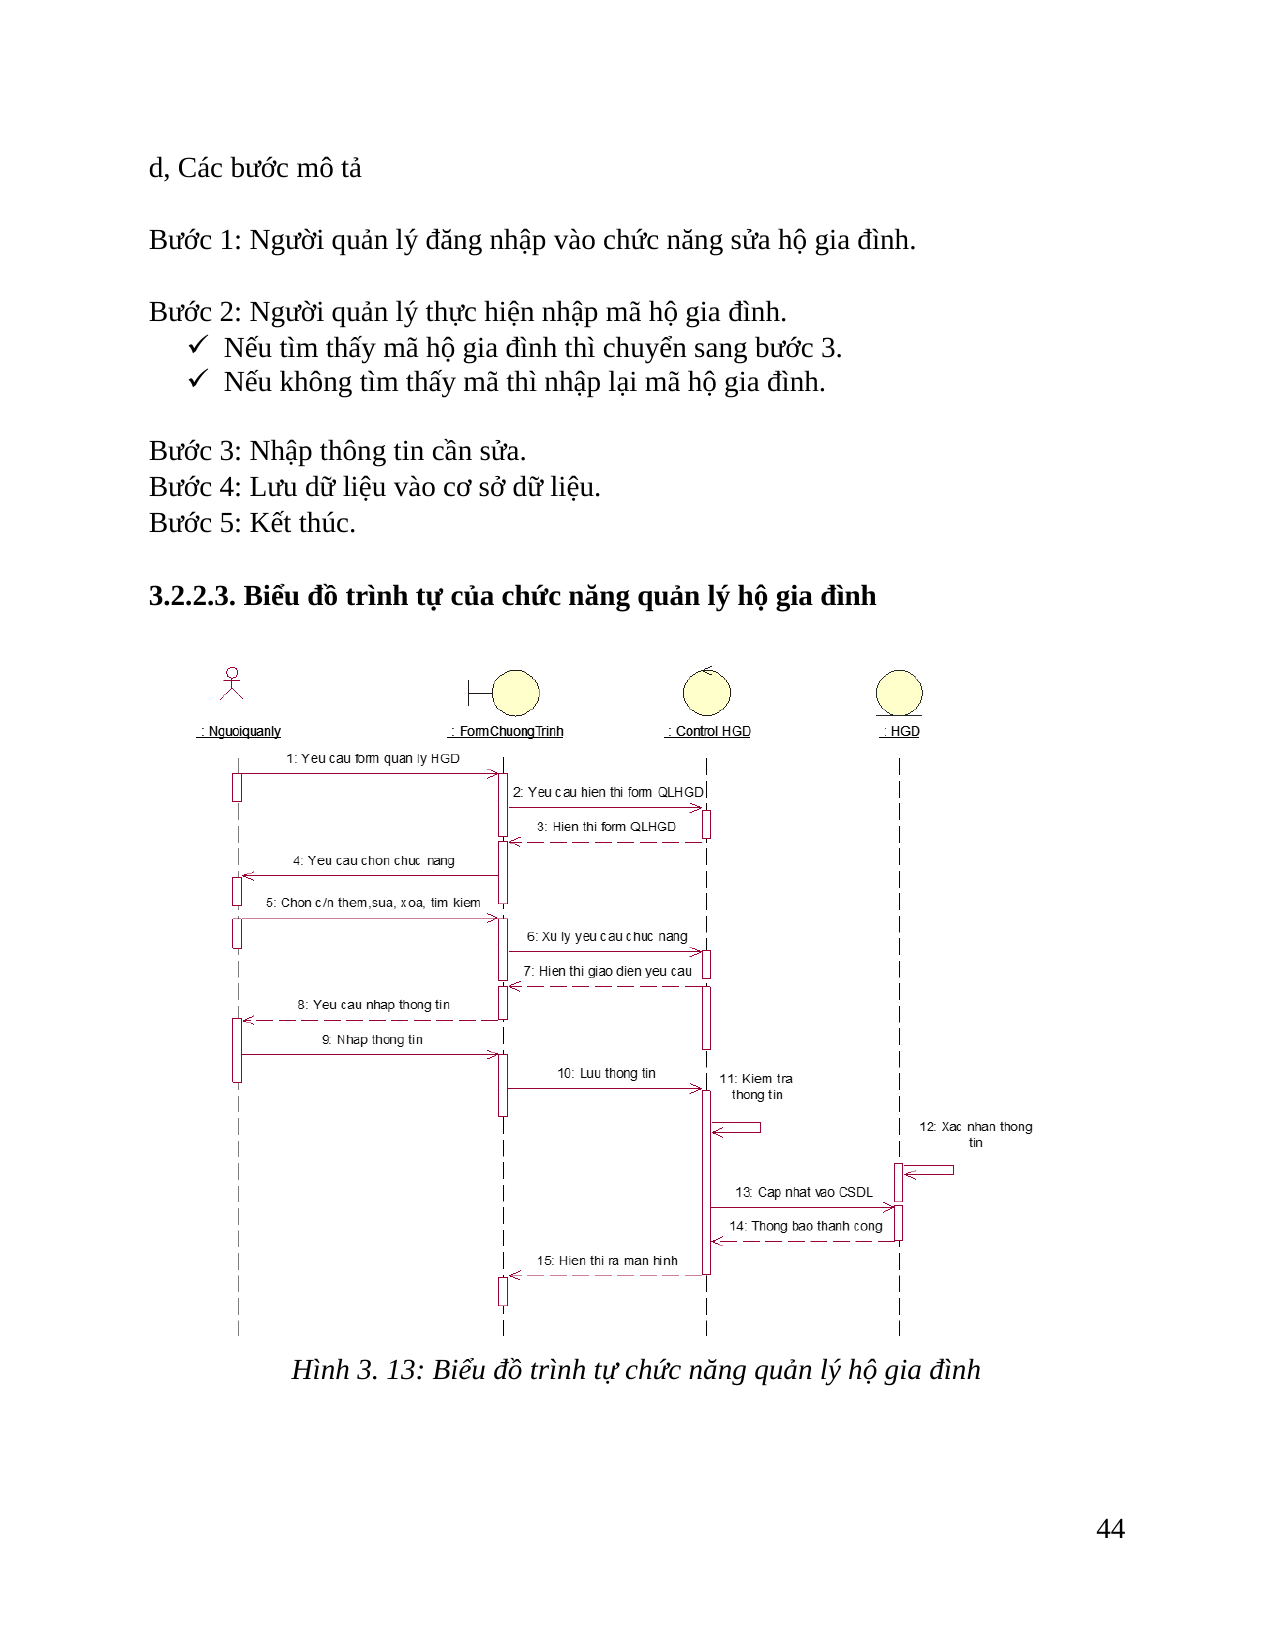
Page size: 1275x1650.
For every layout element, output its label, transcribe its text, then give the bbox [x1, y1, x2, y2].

list Nếu không tìm thấy mã thì nhập lại mã hộ gia đình. [186, 364, 1125, 397]
text d, Các bước mô tả [148, 150, 1125, 183]
list 3.2.2.3. Biểu đồ trình tự của chức năng quản lý hộ gia đình [148, 578, 1125, 611]
picture [148, 650, 1125, 1350]
text Bước 1: Người quản lý đăng nhập vào chức năng sửa hộ gia đình. [148, 222, 1125, 256]
text Bước 5: Kết thúc. [148, 506, 1125, 539]
text Bước 2: Người quản lý thực hiện nhập mã hộ gia đình. [148, 294, 1125, 328]
text Bước 3: Nhập thông tin cần sửa. [148, 433, 1125, 467]
text Bước 4: Lưu dữ liệu vào cơ sở dữ liệu. [148, 469, 1125, 503]
list Nếu tìm thấy mã hộ gia đình thì chuyển sang bước 3. [186, 330, 1125, 364]
text Hình 3. 13: Biểu đồ trình tự chức năng quản lý hộ gia đình [150, 1352, 1125, 1385]
